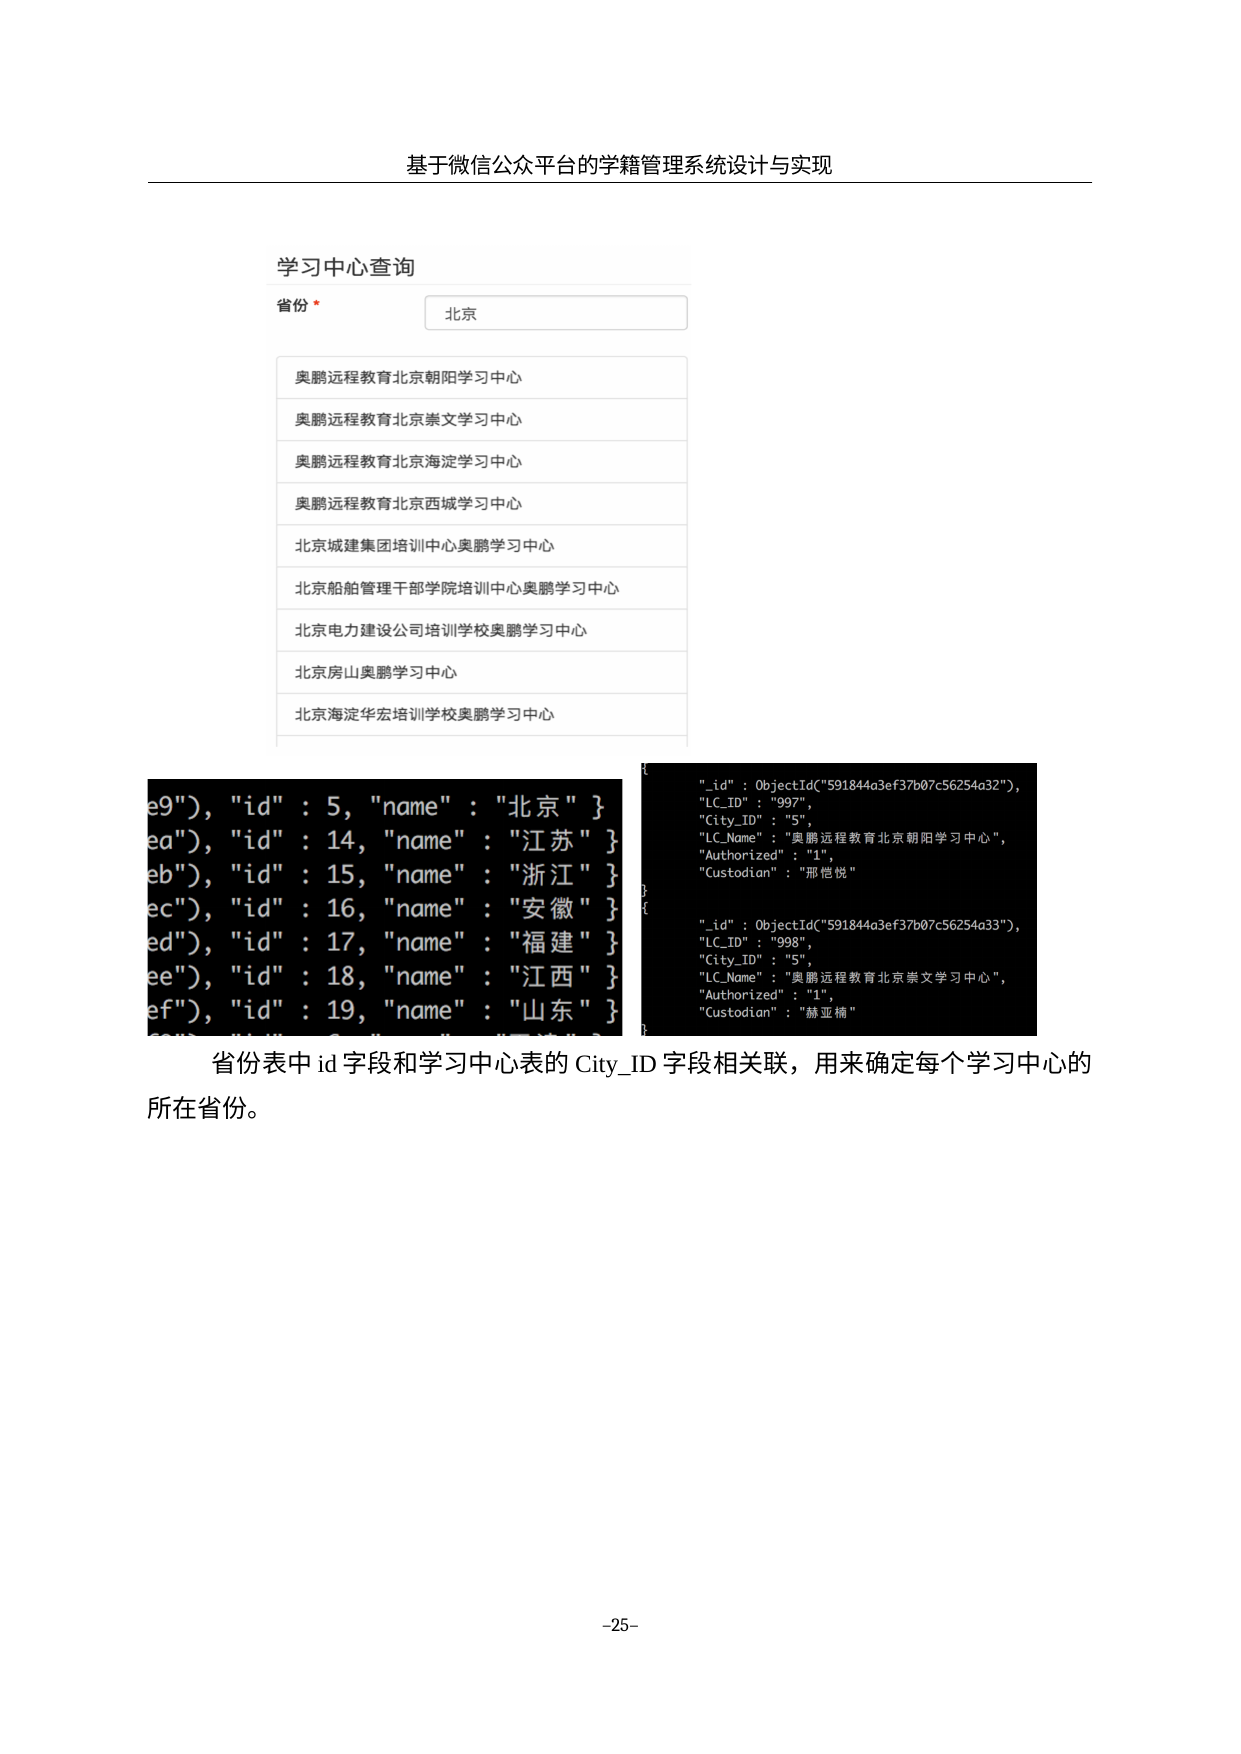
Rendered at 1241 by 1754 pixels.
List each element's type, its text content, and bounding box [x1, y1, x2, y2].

text 省份表中id字段和学习中心表的City_ID字段相关联，用来确定每个学习中心的所在省份。 [148, 1043, 1092, 1125]
picture [266, 245, 692, 756]
picture [641, 763, 1037, 1036]
picture [147, 779, 623, 1036]
